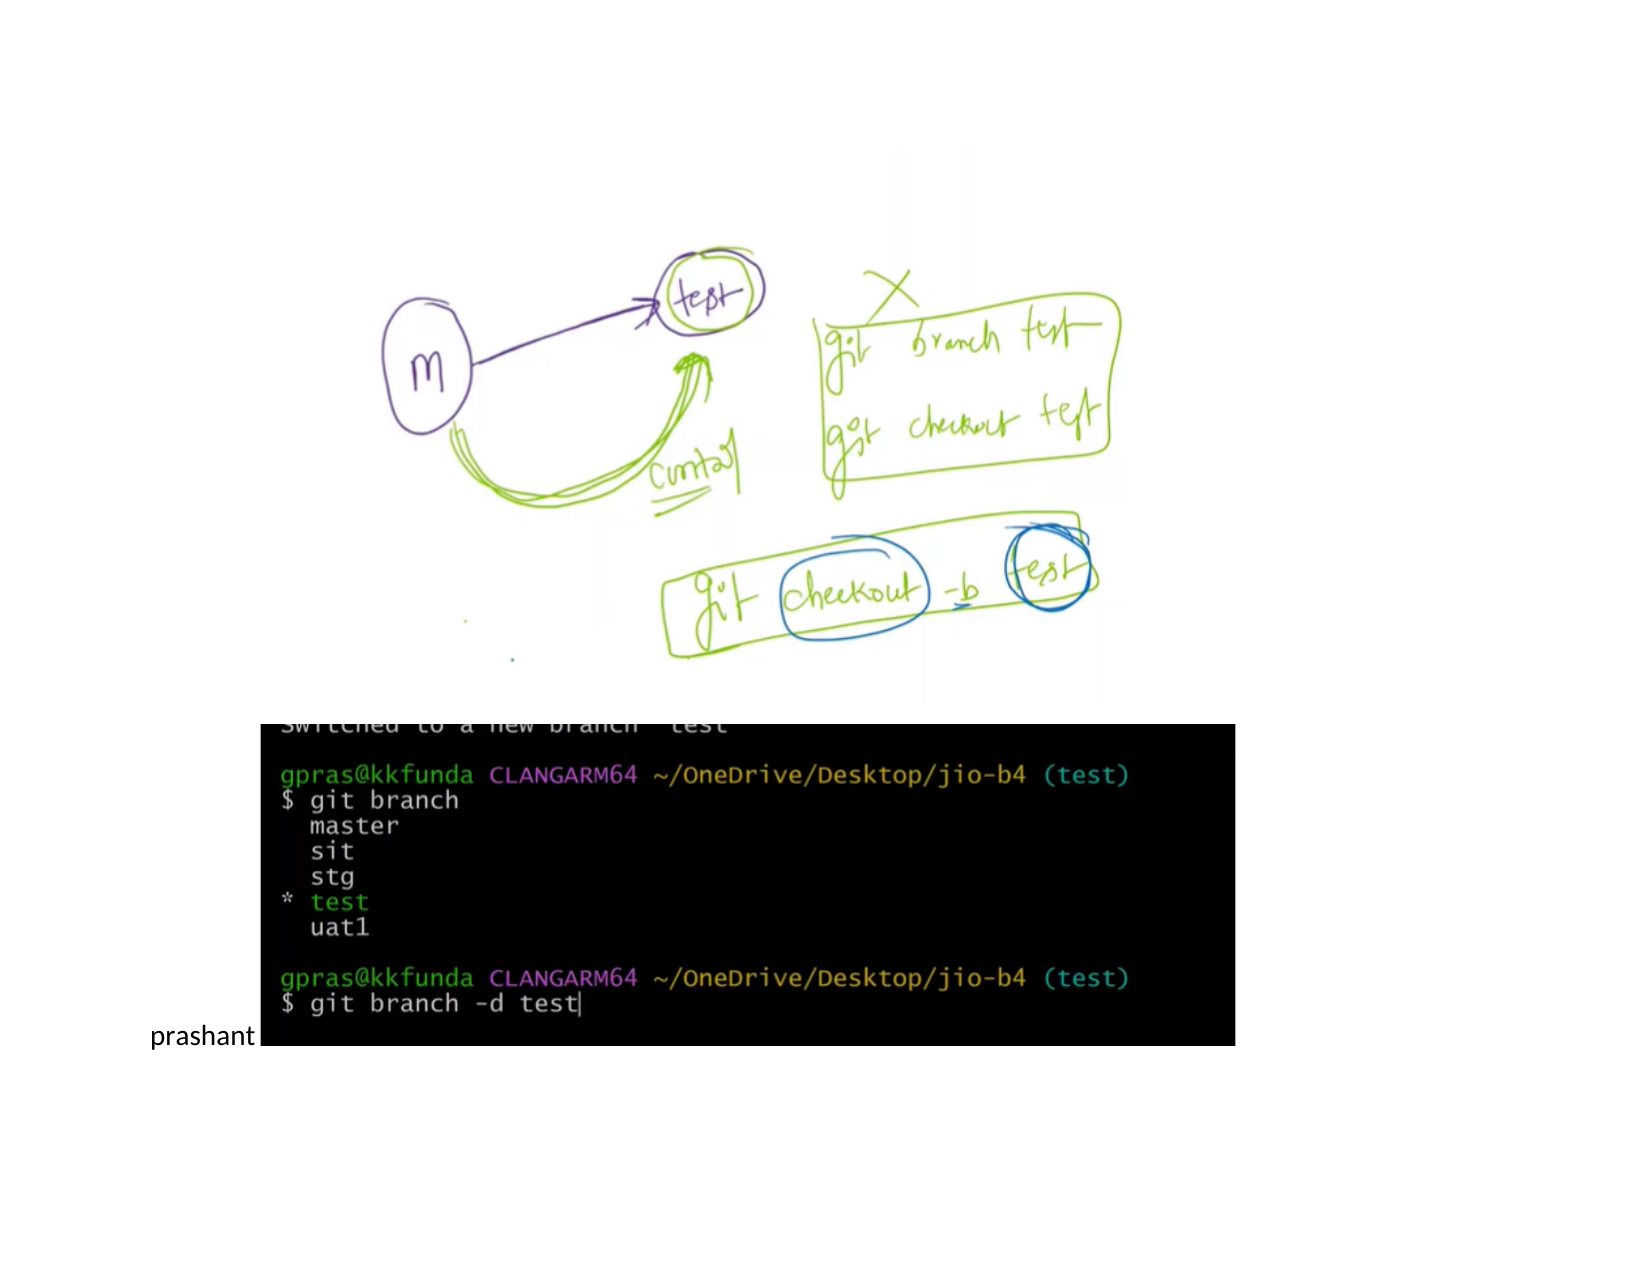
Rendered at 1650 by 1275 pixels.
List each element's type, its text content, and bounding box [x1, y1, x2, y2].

picture [150, 150, 1125, 706]
picture [260, 724, 1236, 1046]
